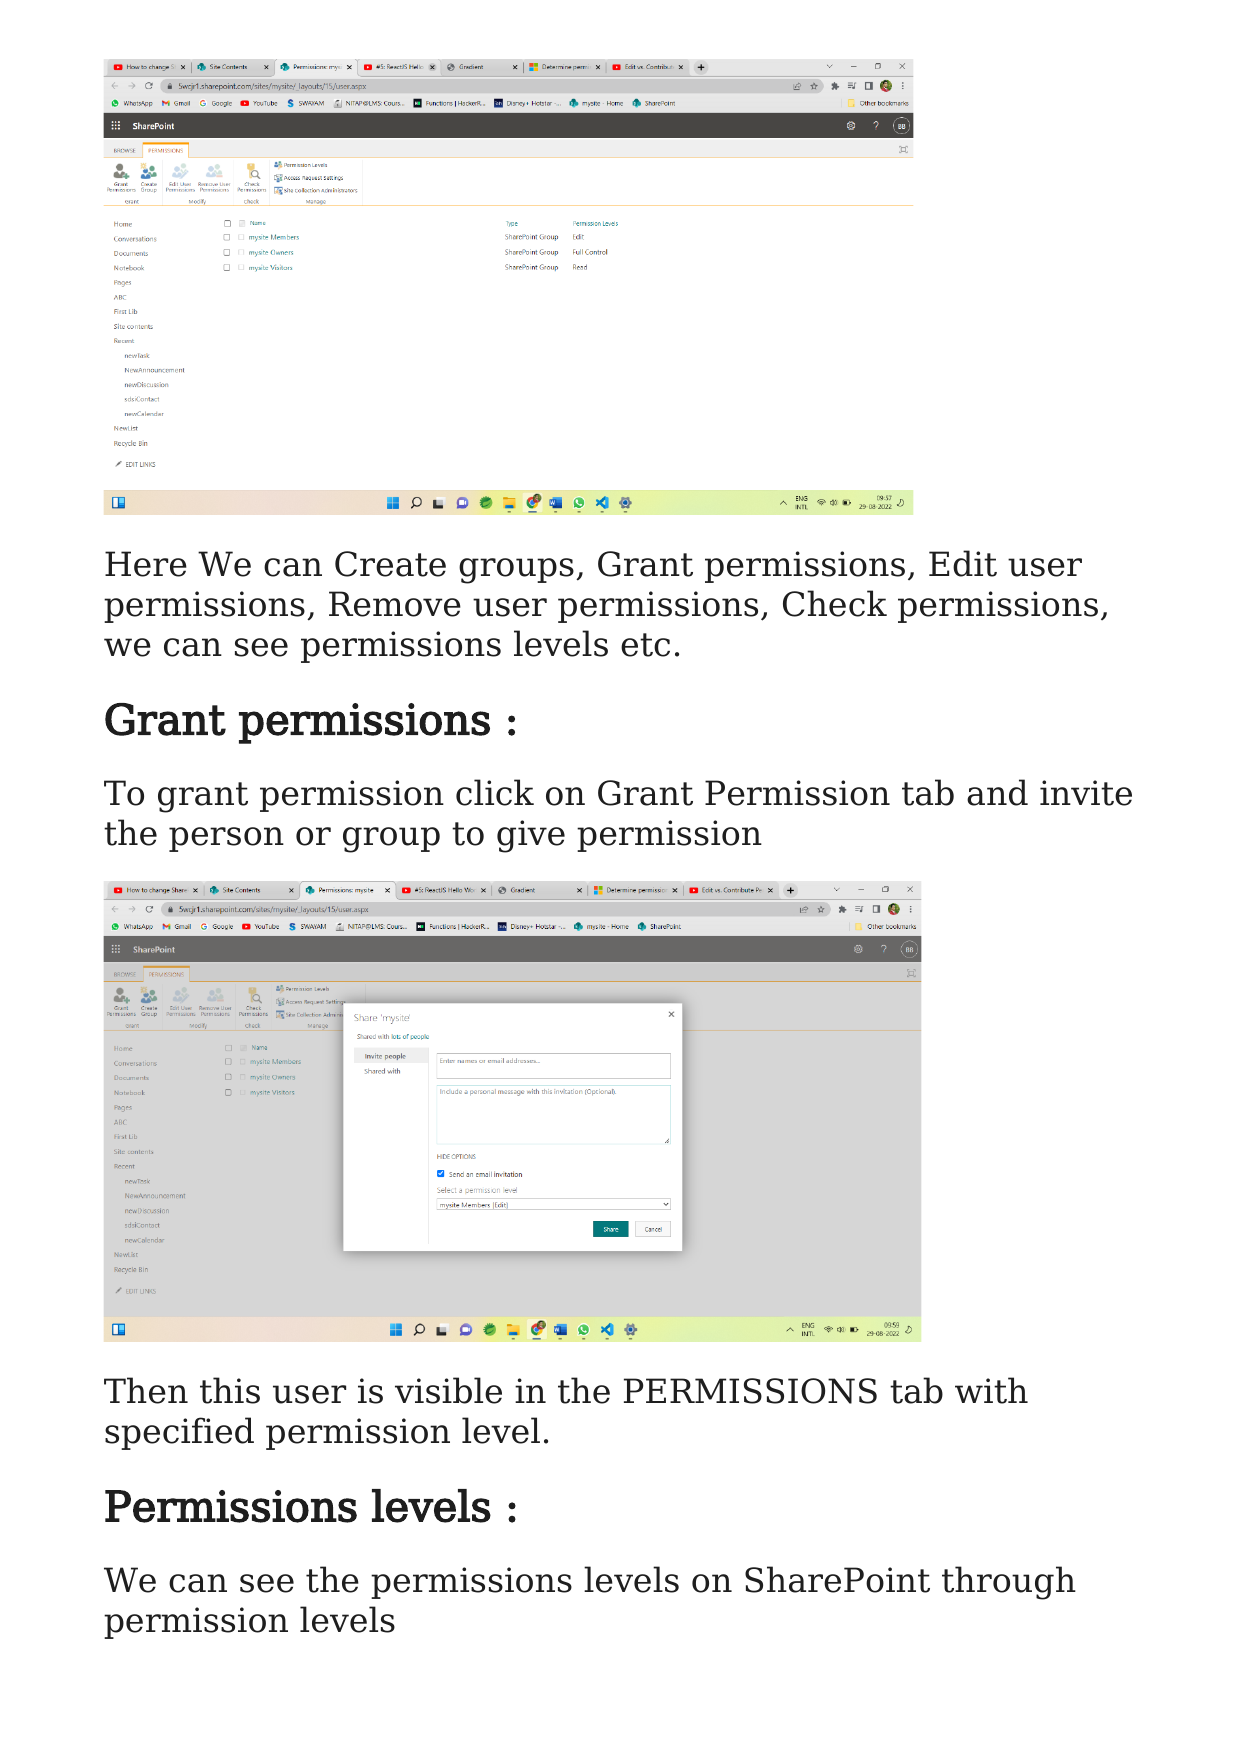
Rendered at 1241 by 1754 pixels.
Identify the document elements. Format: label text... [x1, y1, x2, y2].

text Then this user is visible in the PERMISSIONS tab with specified permission level. [103, 1371, 1137, 1451]
text We can see the permissions levels on SharePoint through permission levels [103, 1559, 1137, 1639]
picture [103, 59, 914, 515]
text Here We can Create groups, Grant permissions, Edit user permissions, Remove user permissions, Check permissions, we can see permissions levels etc. [103, 544, 1137, 664]
text To grant permission click on Grant Permission tab and invite the person or group to give permission [103, 772, 1137, 852]
text Grant permissions : [103, 693, 1137, 743]
picture [103, 881, 922, 1342]
text Permissions levels : [103, 1480, 1137, 1530]
